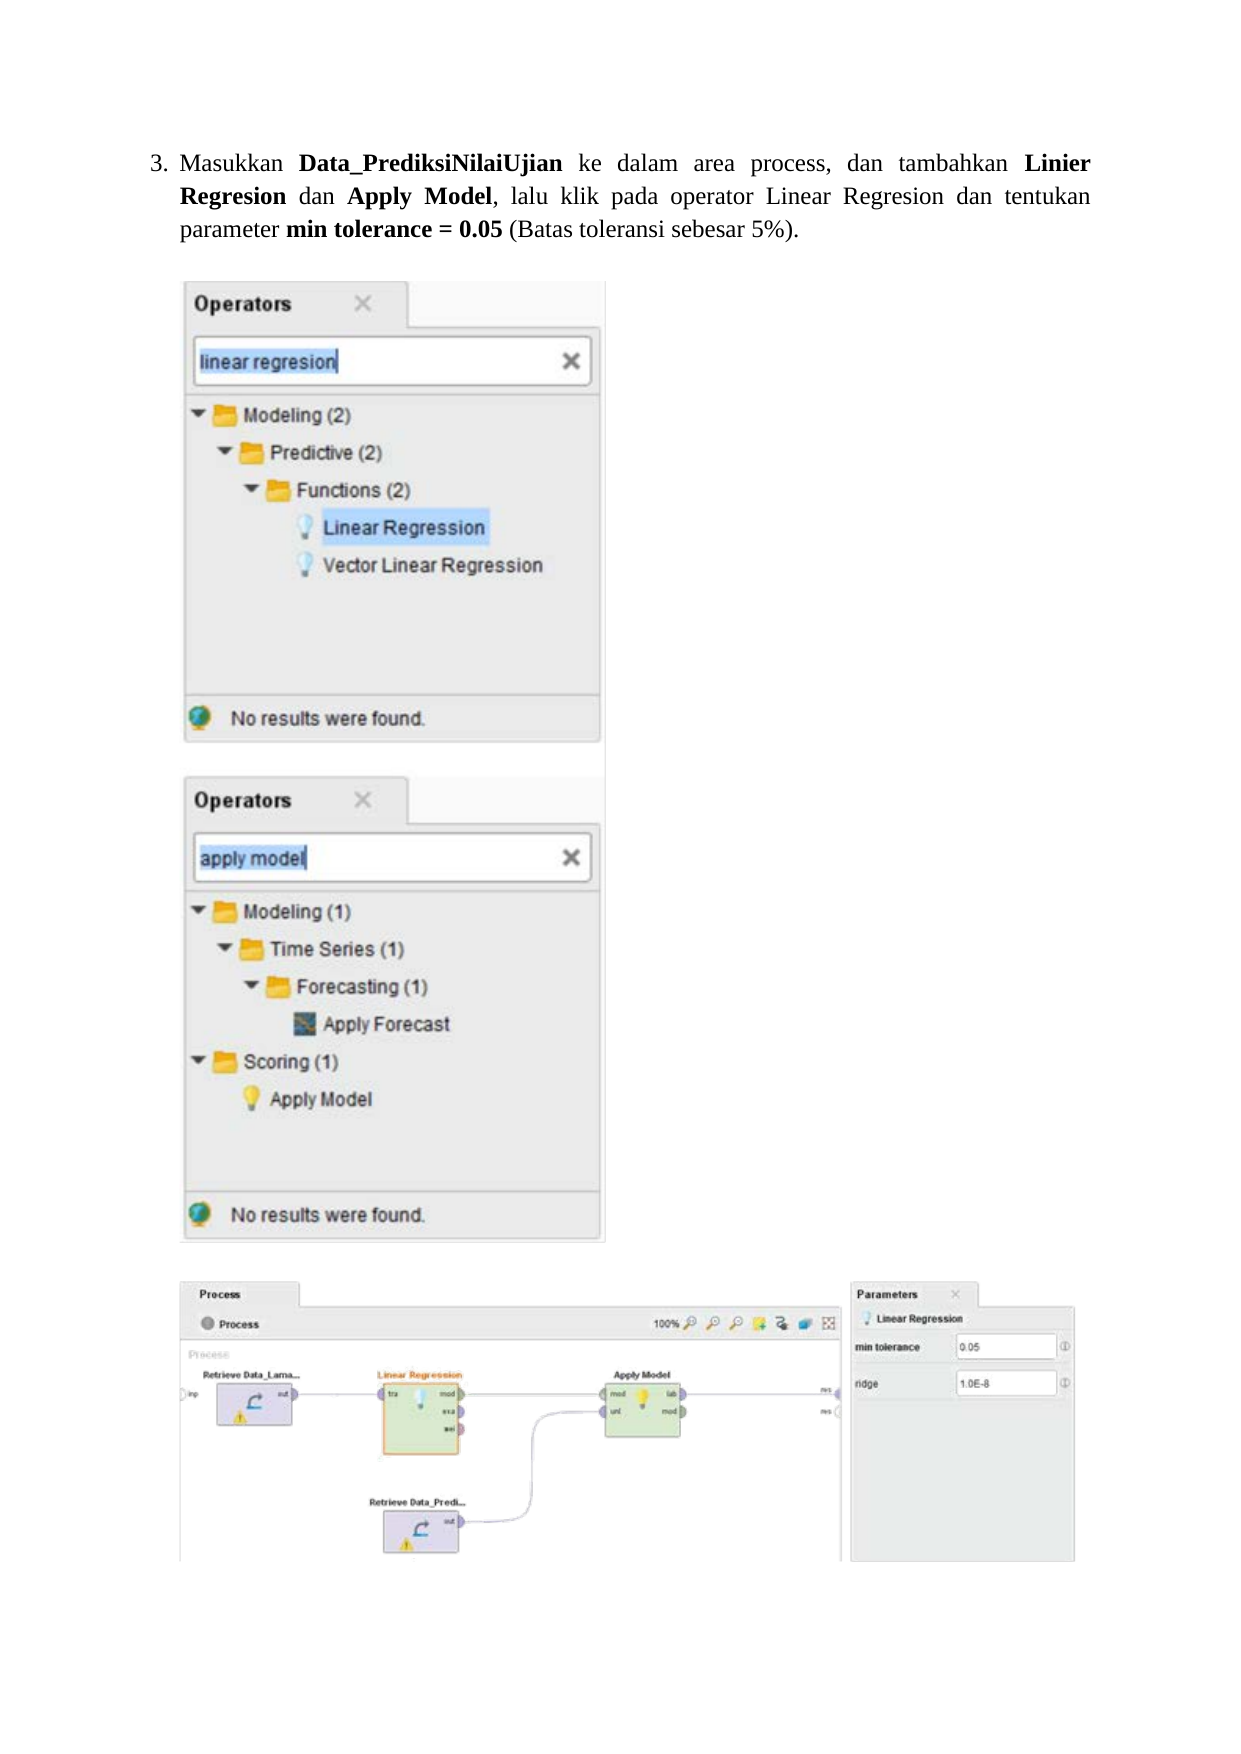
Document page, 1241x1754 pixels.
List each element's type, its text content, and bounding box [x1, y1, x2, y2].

picture [179, 281, 607, 1244]
picture [179, 1281, 1078, 1563]
list Masukkan Data_PrediksiNilaiUjian ke dalam area process, dan tambahkan Linier Regresion dan Apply Model, lalu klik pada operator Linear Regresion dan tentukan parameter min tolerance = 0.05 (Batas toleransi sebesar 5%). [150, 148, 1091, 243]
